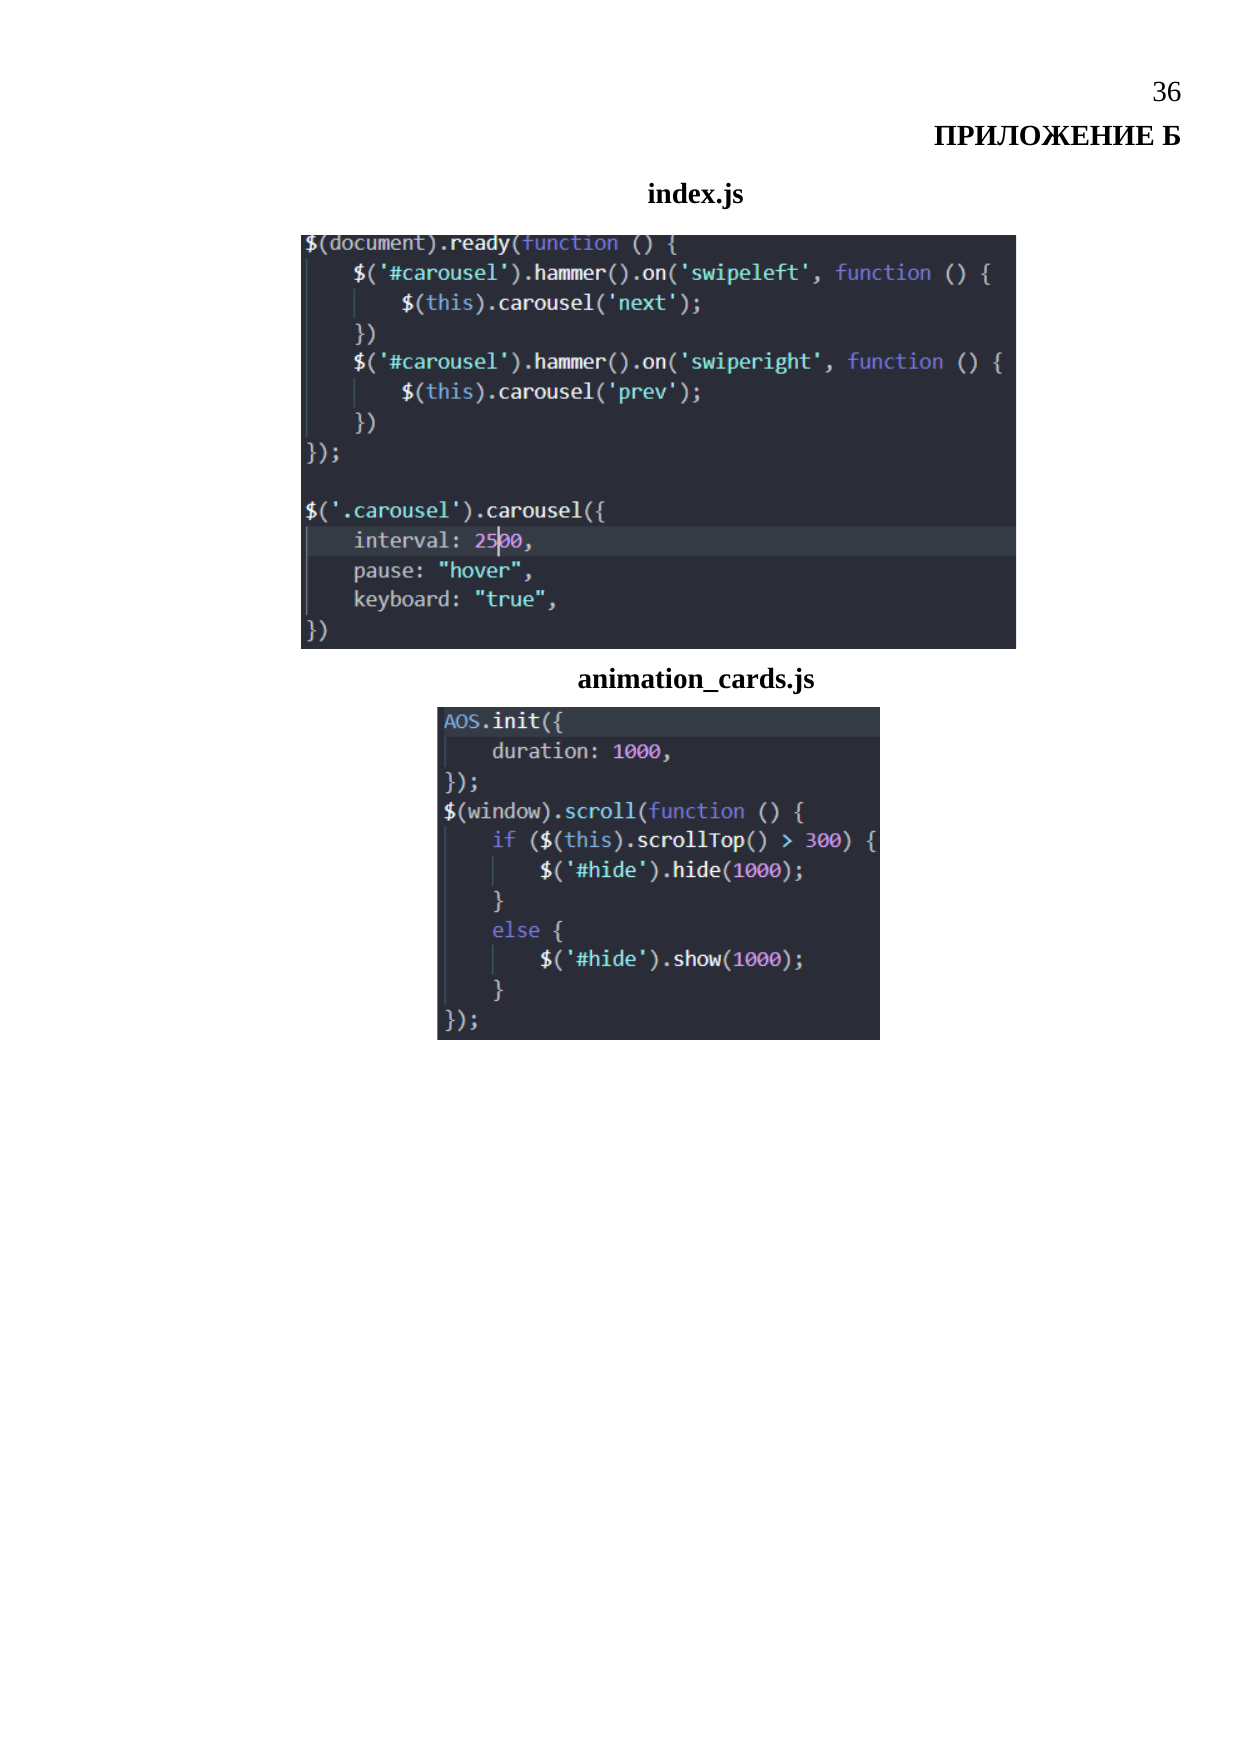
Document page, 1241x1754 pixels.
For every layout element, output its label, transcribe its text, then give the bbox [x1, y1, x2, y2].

list index.js [210, 177, 1181, 210]
picture [437, 707, 880, 1040]
list animation_cards.js [211, 661, 1181, 695]
subtitle ПРИЛОЖЕНИЕ Б [136, 118, 1181, 152]
picture [301, 235, 1017, 649]
